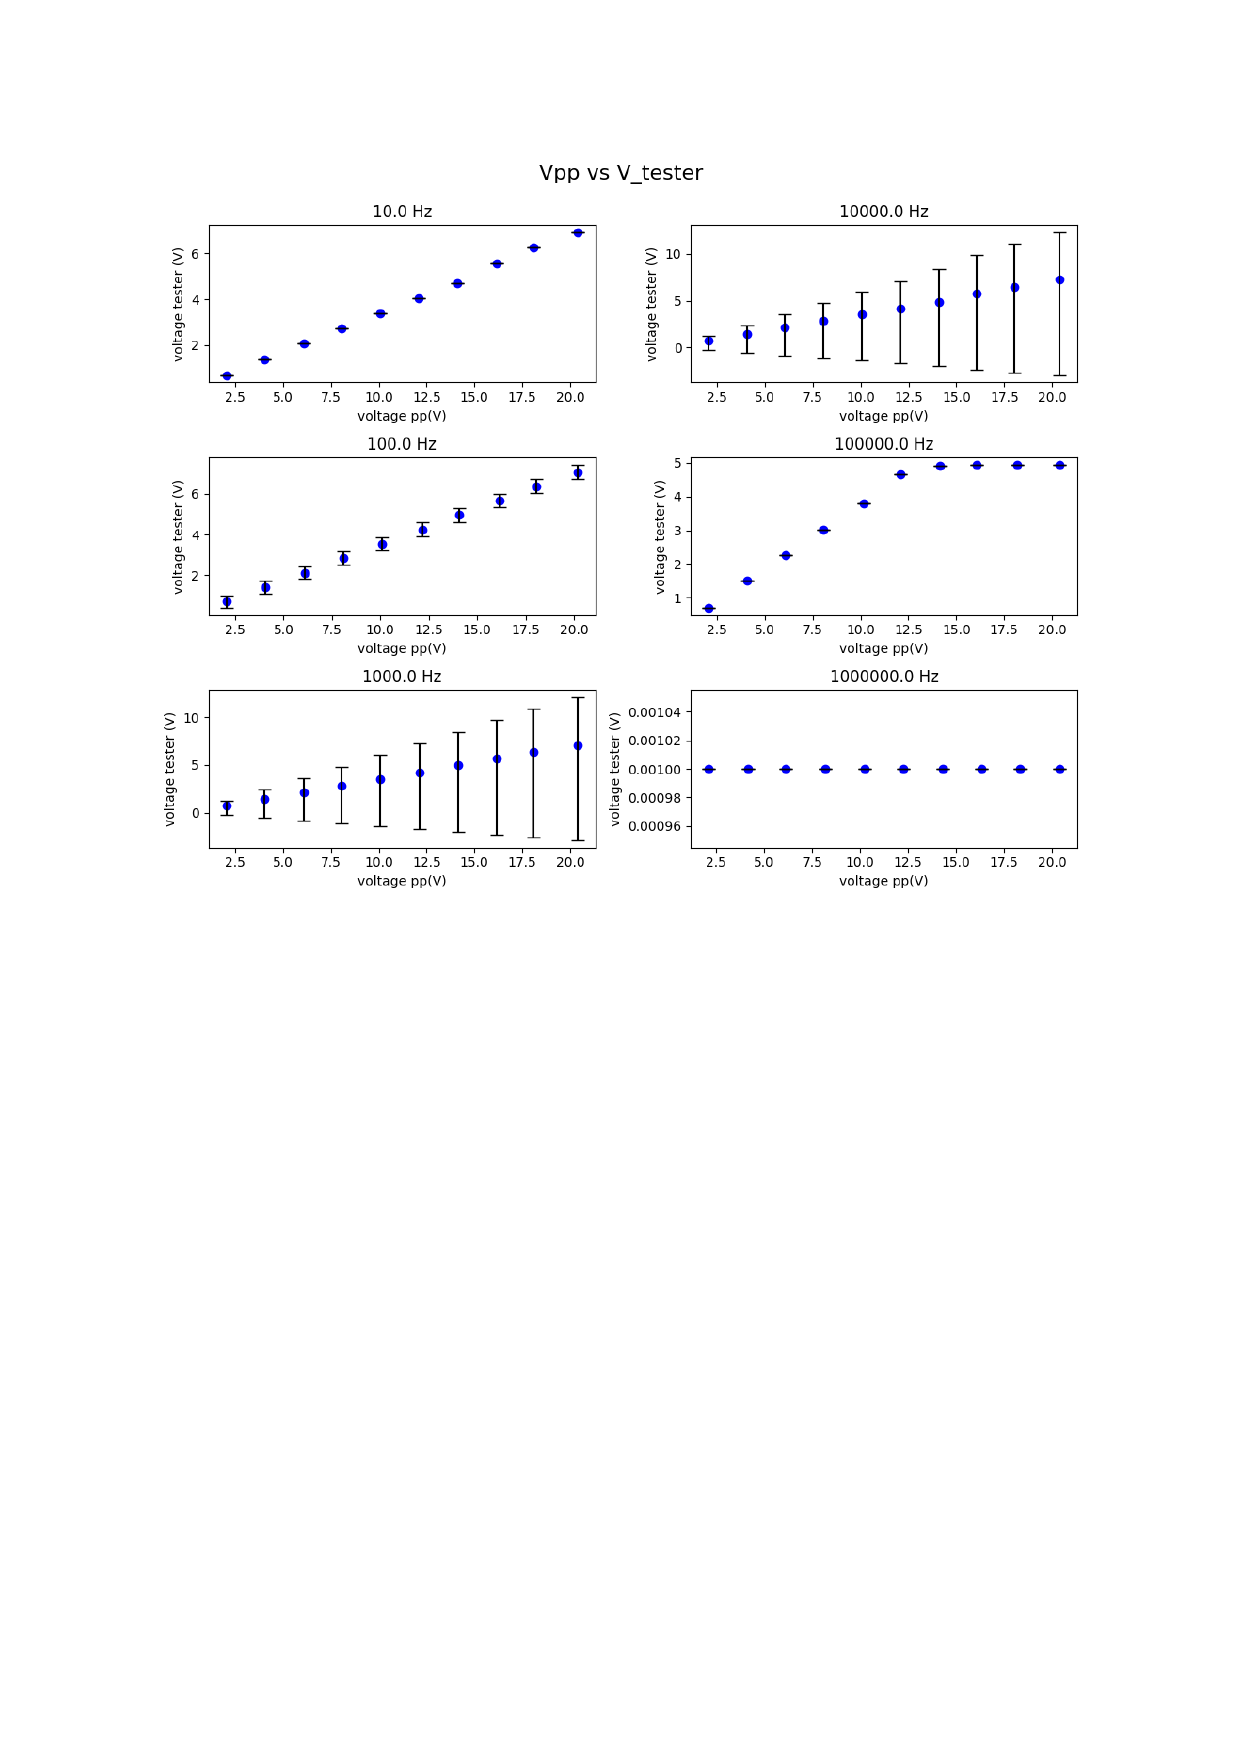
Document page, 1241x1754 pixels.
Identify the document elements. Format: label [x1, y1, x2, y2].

picture [150, 150, 1091, 902]
